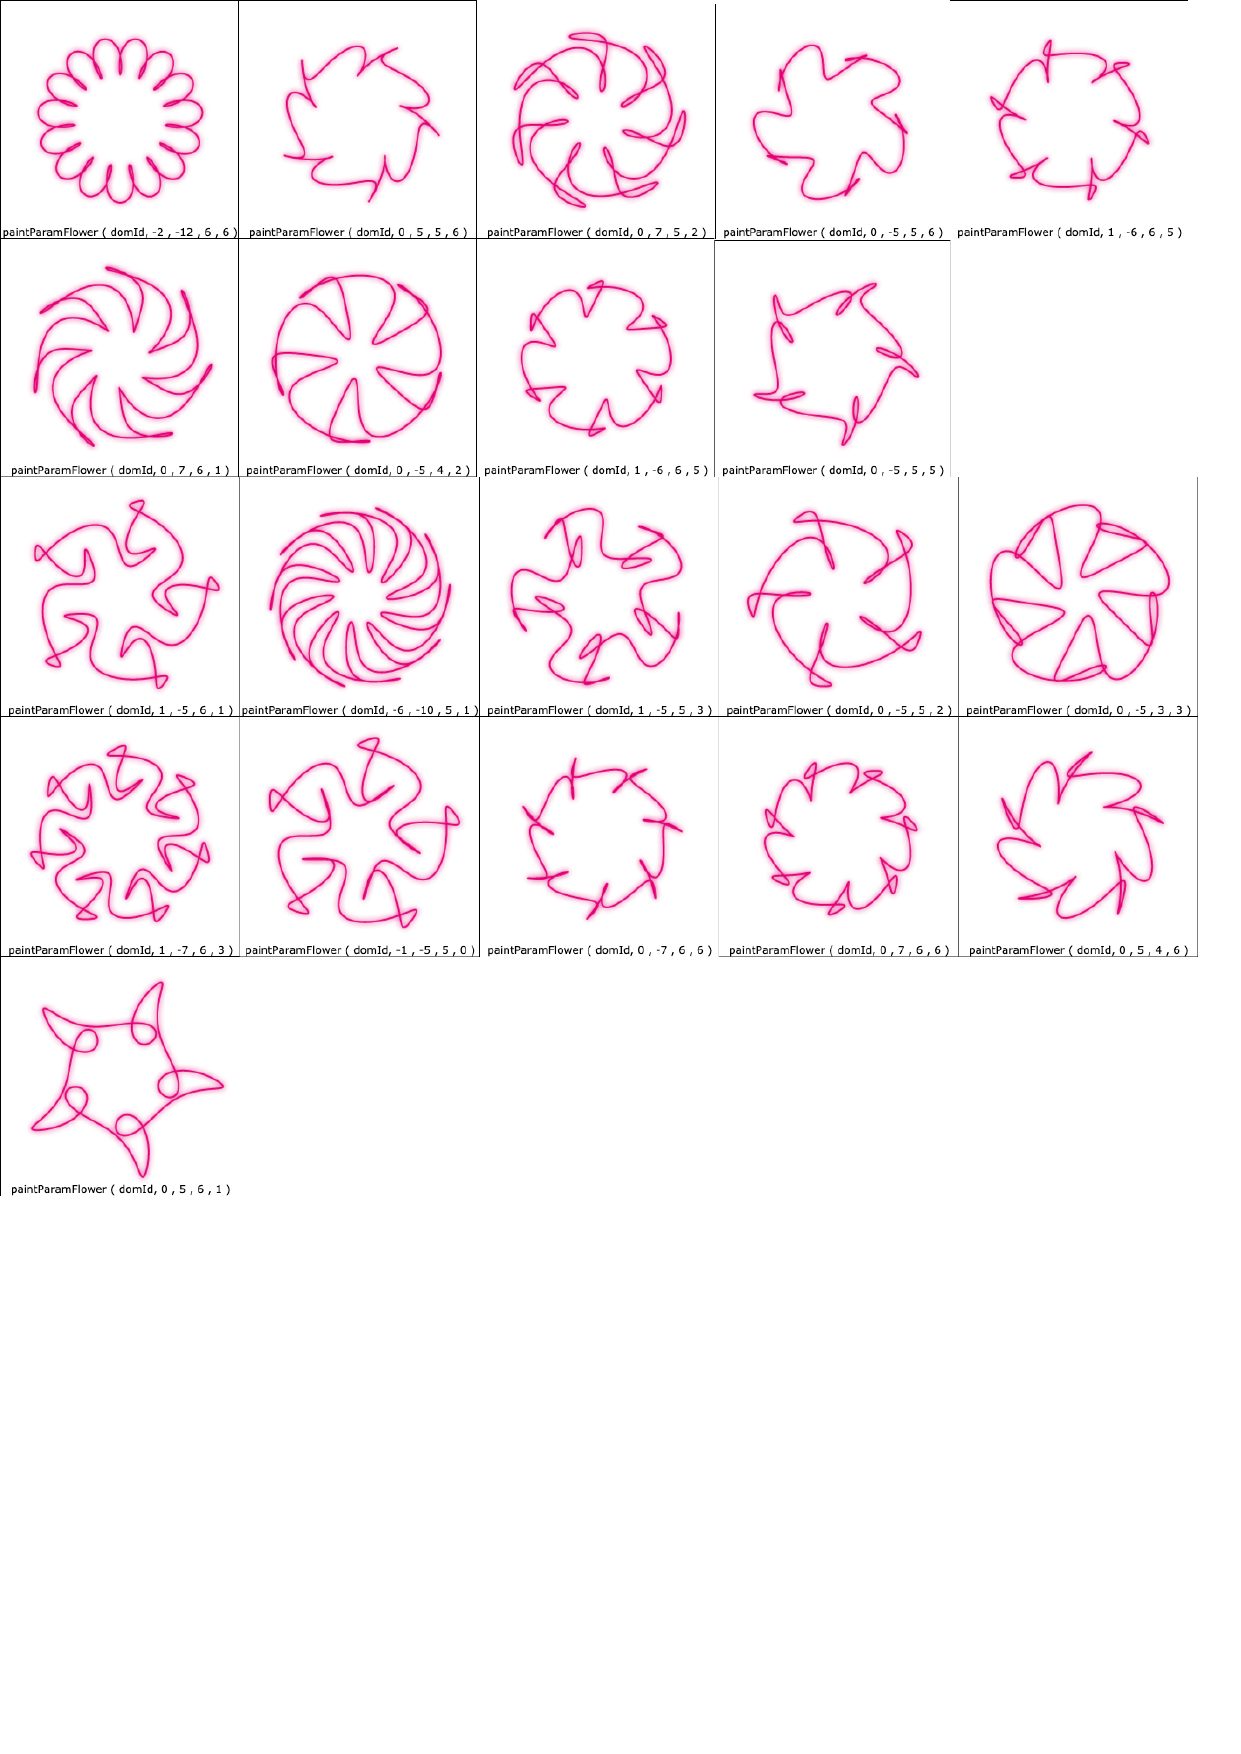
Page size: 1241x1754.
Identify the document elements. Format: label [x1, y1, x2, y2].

picture [0, 0, 1198, 1196]
